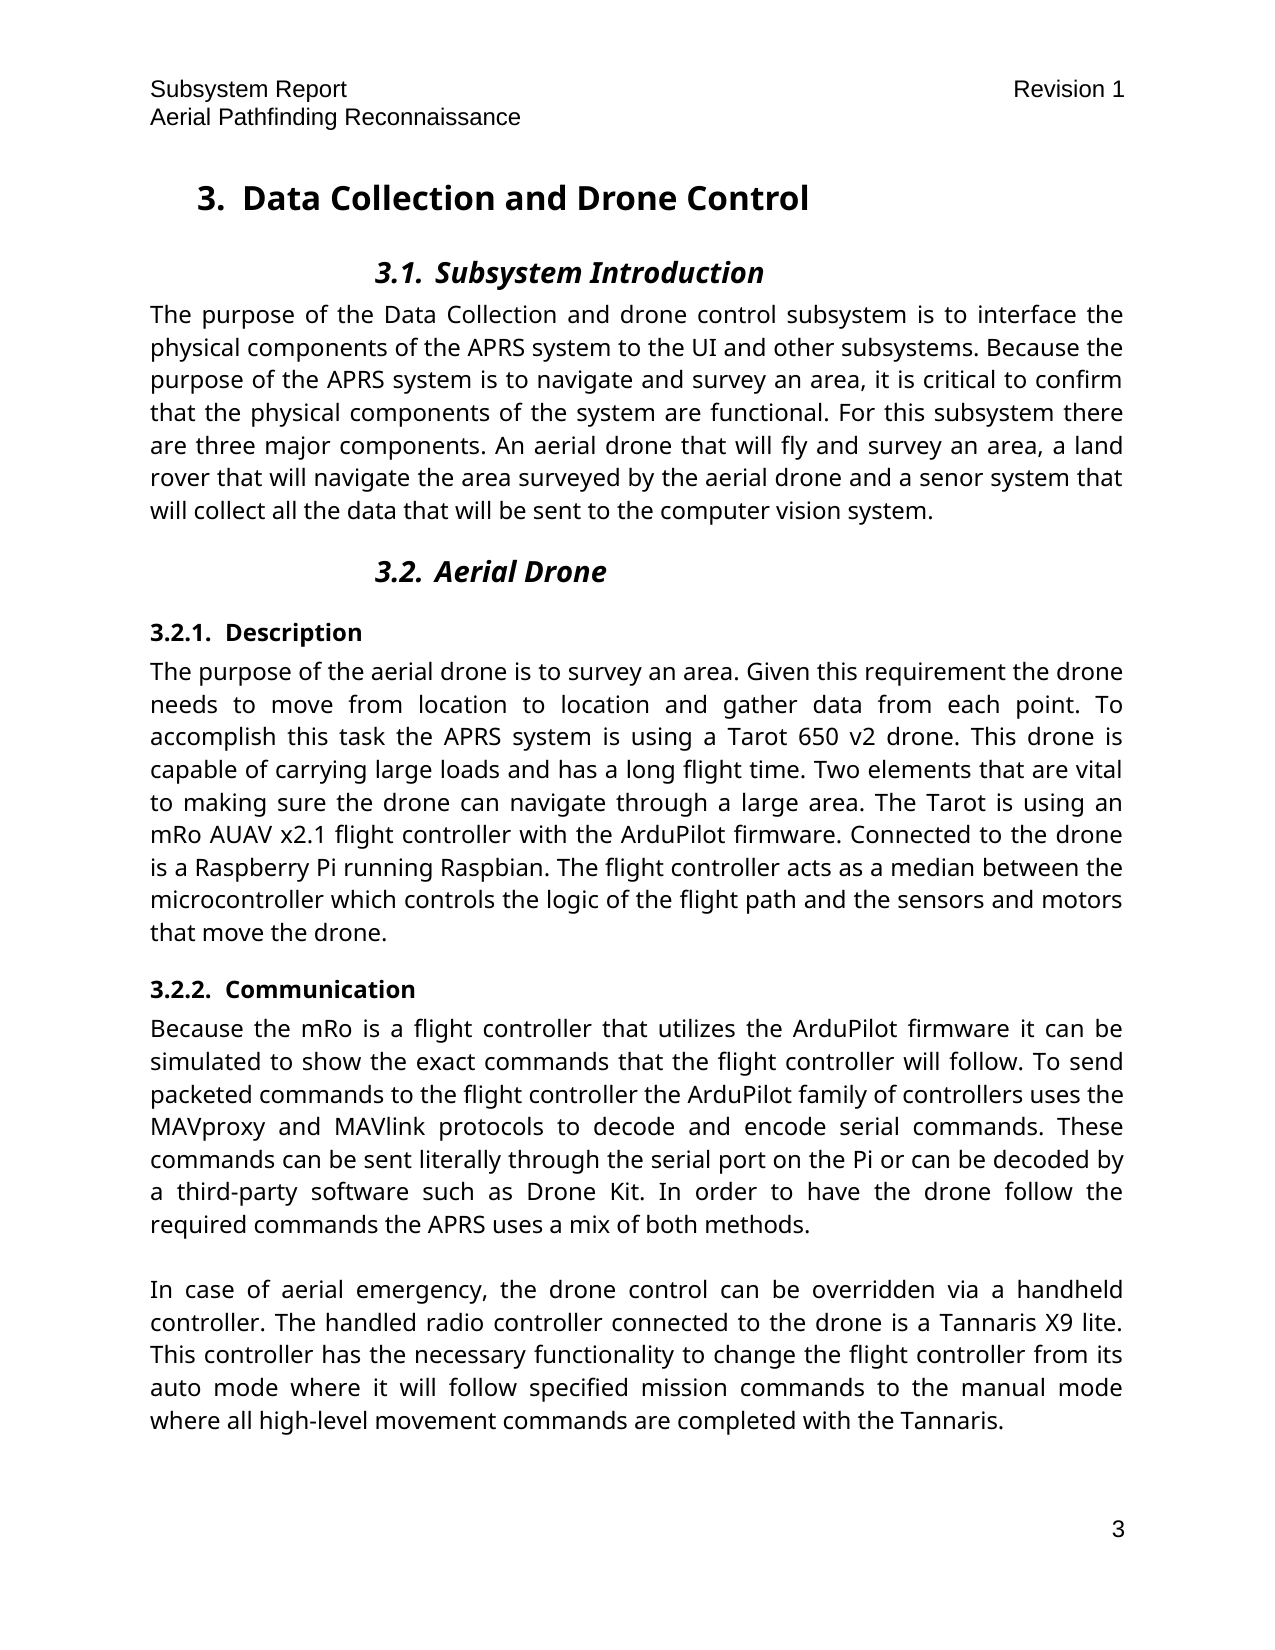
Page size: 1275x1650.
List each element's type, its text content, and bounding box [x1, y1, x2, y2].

text Because the mRo is a flight controller that utilizes the ArduPilot firmware it can be simulated to show the exact commands that the flight controller will follow. To send packeted commands to the flight controller the ArduPilot family of controllers uses the MAVproxy and MAVlink protocols to decode and encode serial commands. These commands can be sent literally through the serial port on the Pi or can be decoded by a third-party software such as Drone Kit. In order to have the drone follow the required commands the APRS uses a mix of both methods. [150, 1012, 1125, 1240]
text The purpose of the aerial drone is to survey an area. Given this requirement the drone needs to move from location to location and gather data from each point. To accomplish this task the APRS system is using a Tarot 650 v2 drone. This drone is capable of carrying large loads and has a long flight time. Two elements that are vital to making sure the drone can navigate through a large area. The Tarot is using an mRo AUAV x2.1 flight controller with the ArduPilot firmware. Connected to the drone is a Raspberry Pi running Raspbian. The flight controller acts as a median between the microcontroller which controls the logic of the flight path and the sensors and motors that move the drone. [150, 655, 1125, 948]
text The purpose of the Data Collection and drone control subsystem is to interface the physical components of the APRS system to the UI and other subsystems. Because the purpose of the APRS system is to navigate and survey an area, it is critical to confirm that the physical components of the system are functional. For this subsystem there are three major components. An aerial drone that will fly and survey an area, a land rover that will navigate the area surveyed by the aerial drone and a senor system that will collect all the data that will be sent to the computer vision system. [150, 298, 1125, 526]
subtitle Subsystem Introduction [375, 252, 1125, 292]
subtitle Data Collection and Drone Control [197, 175, 1125, 220]
subtitle Aerial Drone [375, 551, 1125, 591]
subtitle Communication [150, 973, 1125, 1006]
subtitle Description [150, 616, 1125, 649]
text In case of aerial emergency, the drone control can be overridden via a handheld controller. The handled radio controller connected to the drone is a Tannaris X9 lite. This controller has the necessary functionality to change the flight controller from its auto mode where it will follow specified mission commands to the manual mode where all high-level movement commands are completed with the Tannaris. [150, 1273, 1125, 1436]
